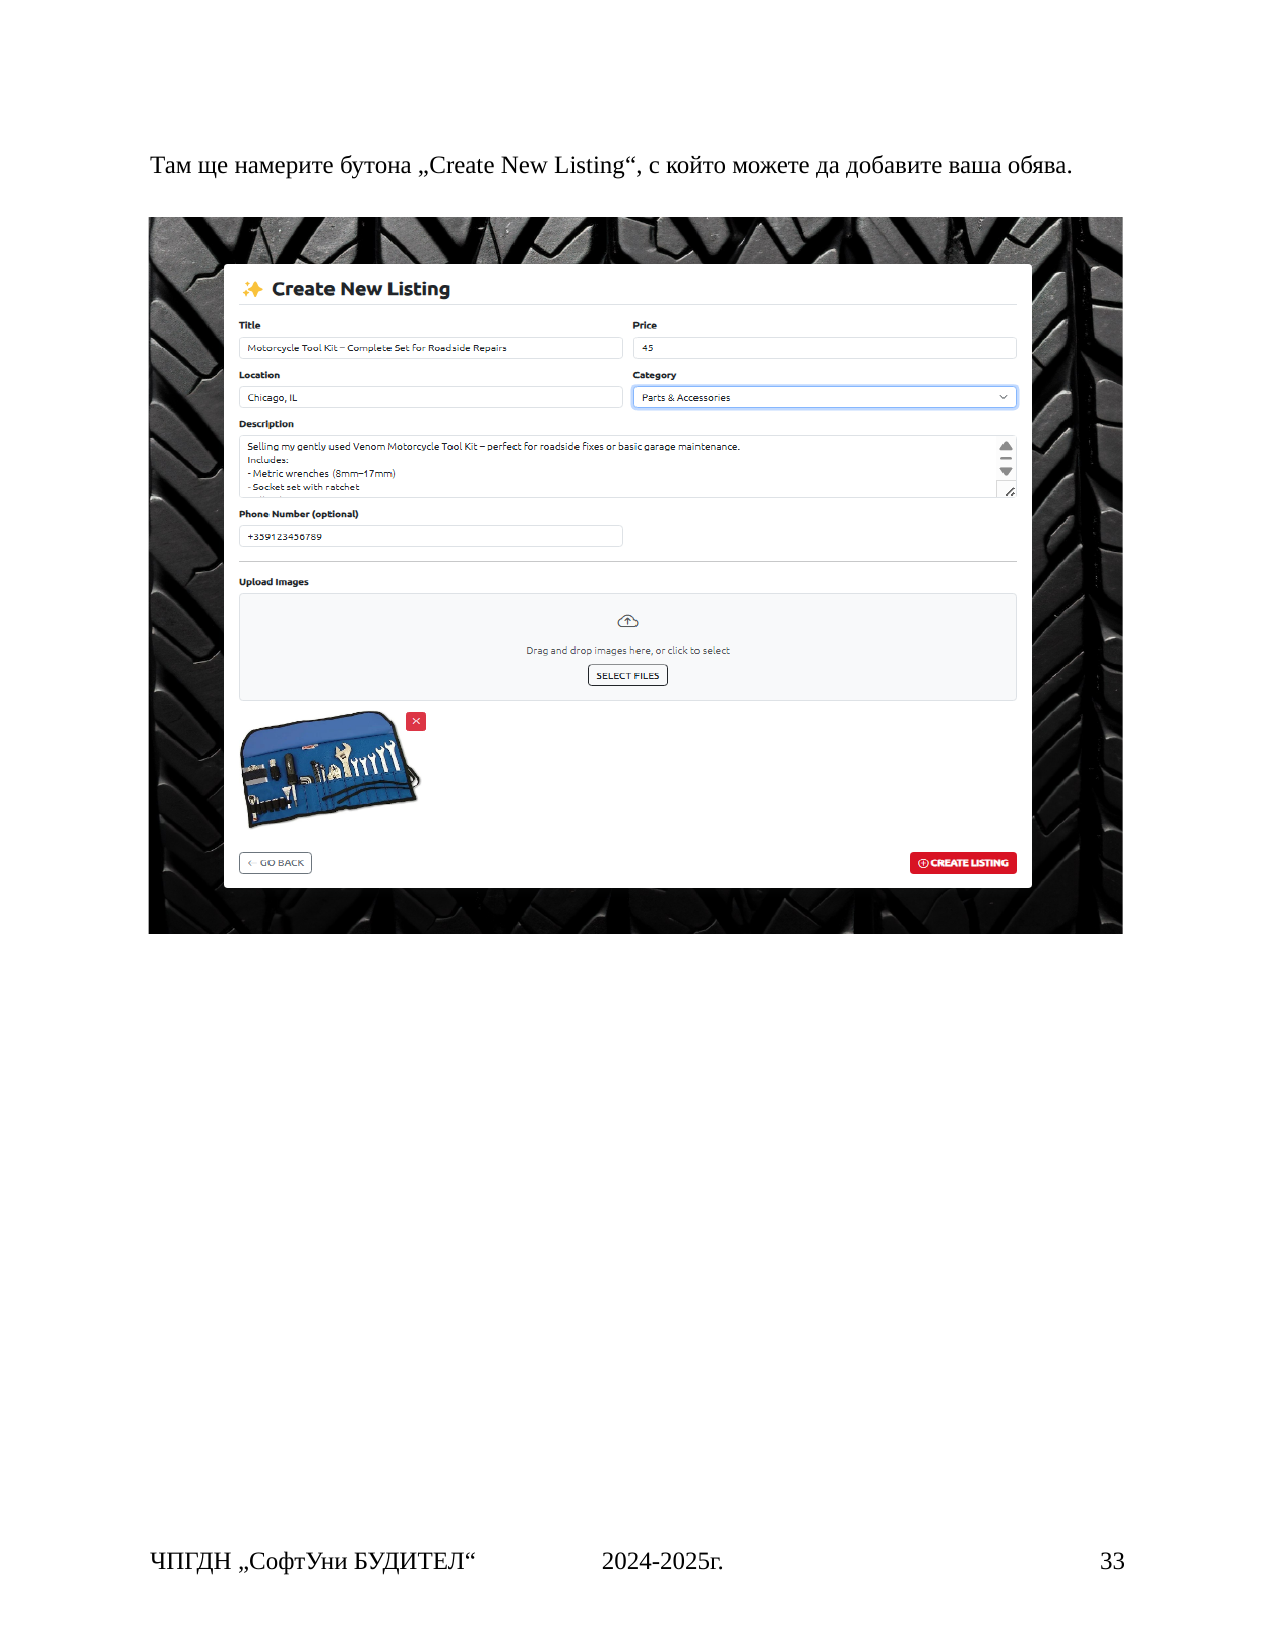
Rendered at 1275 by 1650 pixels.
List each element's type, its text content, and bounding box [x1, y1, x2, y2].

picture [147, 217, 1122, 933]
text Там ще намерите бутона „Create New Listing“, с който можете да добавите ваша обява. [150, 150, 1125, 179]
